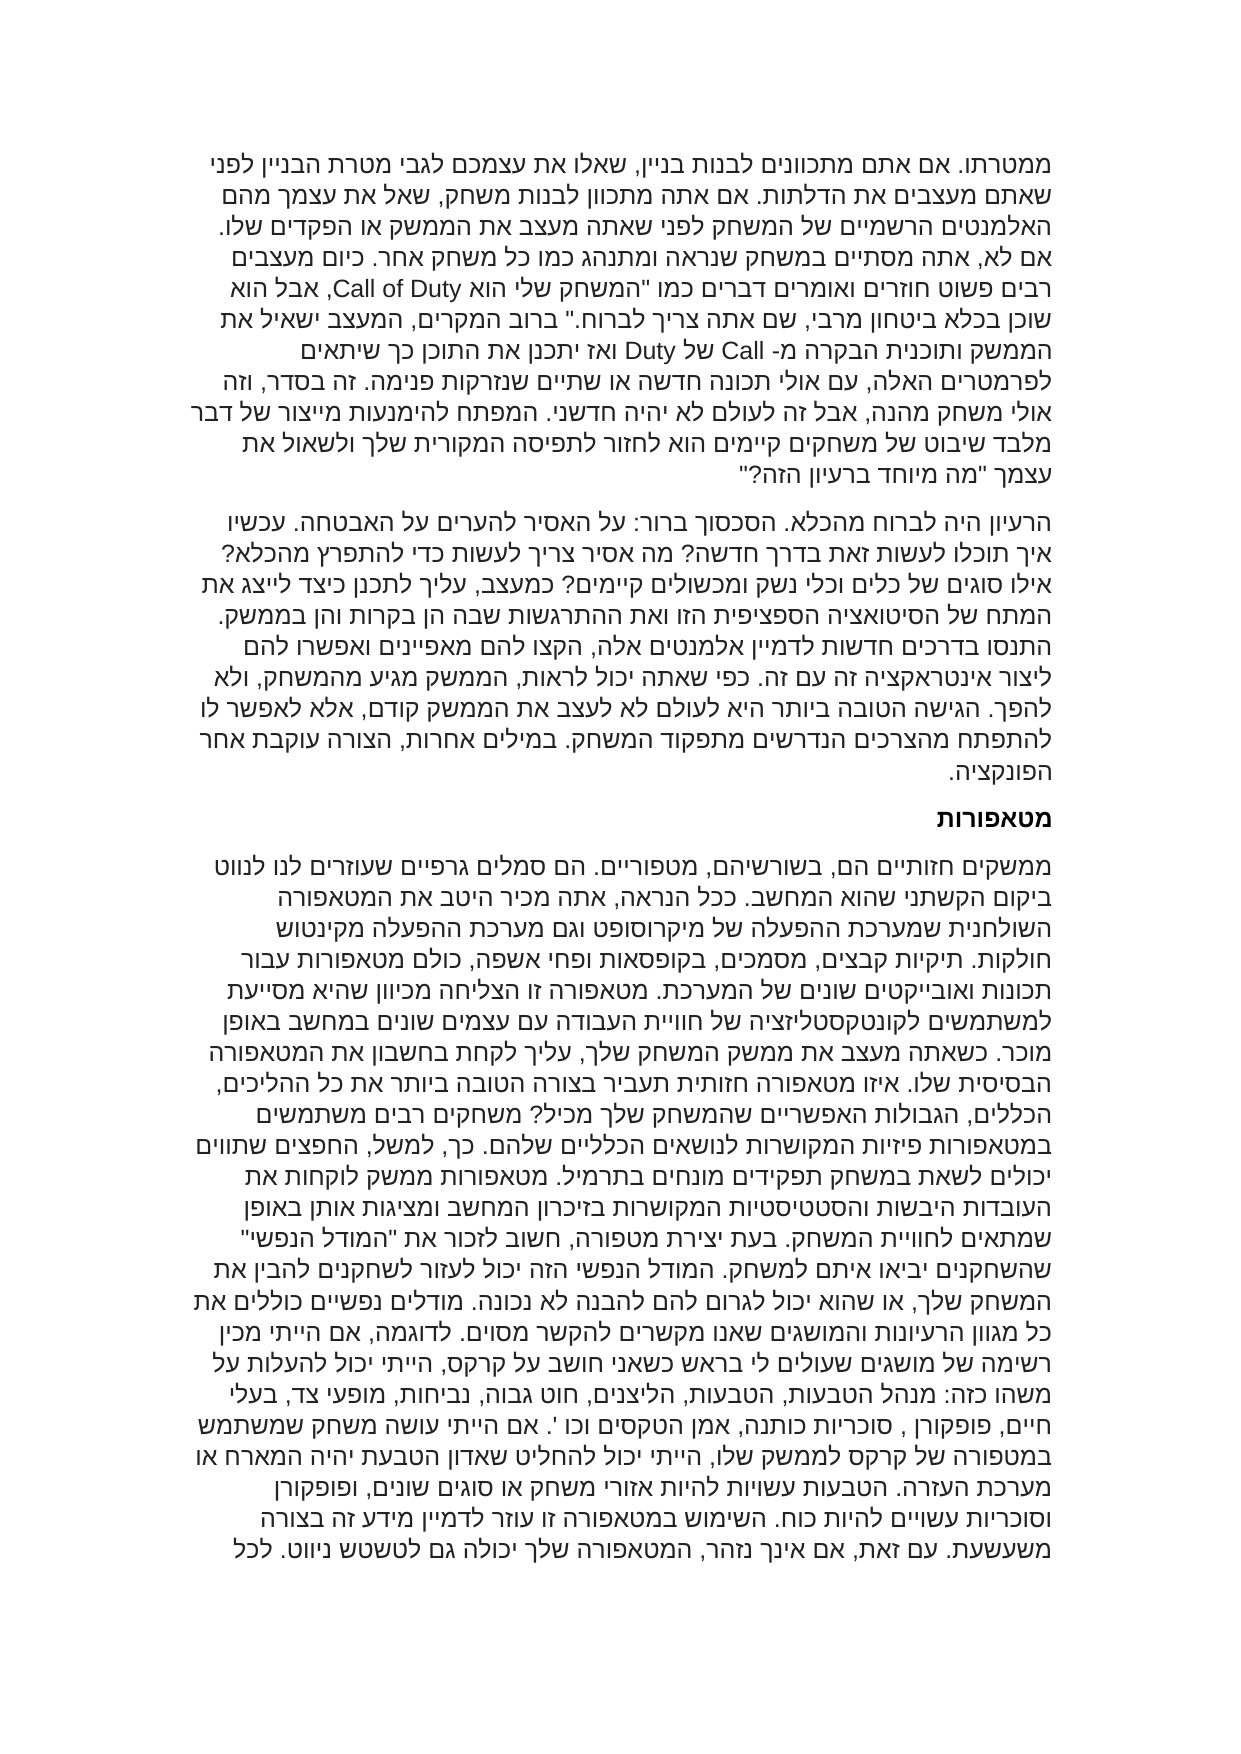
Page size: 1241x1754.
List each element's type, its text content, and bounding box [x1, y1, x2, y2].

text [187, 852, 1053, 1563]
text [187, 150, 1053, 489]
text הרעיון היה לברוח מהכלא. הסכסוך ברור: על האסיר להערים על האבטחה. עכשיו איך תוכלו לעשות זאת בדרך חדשה? מה אסיר צריך לעשות כדי להתפרץ מהכלא? אילו סוגים של כלים וכלי נשק ומכשולים קיימים? כמעצב, עליך לתכנן כיצד לייצג את המתח של הסיטואציה הספציפית הזו ואת ההתרגשות שבה הן בקרות והן בממשק. התנסו בדרכים חדשות לדמיין אלמנטים אלה, הקצו להם מאפיינים ואפשרו להם ליצור אינטראקציה זה עם זה. כפי שאתה יכול לראות, הממשק מגיע מהמשחק, ולא להפך. הגישה הטובה ביותר היא לעולם לא לעצב את הממשק קודם, אלא לאפשר לו להתפתח מהצרכים הנדרשים מתפקוד המשחק. במילים אחרות, הצורה עוקבת אחר הפונקציה. [187, 508, 1053, 785]
text מטאפורות [187, 804, 1053, 833]
